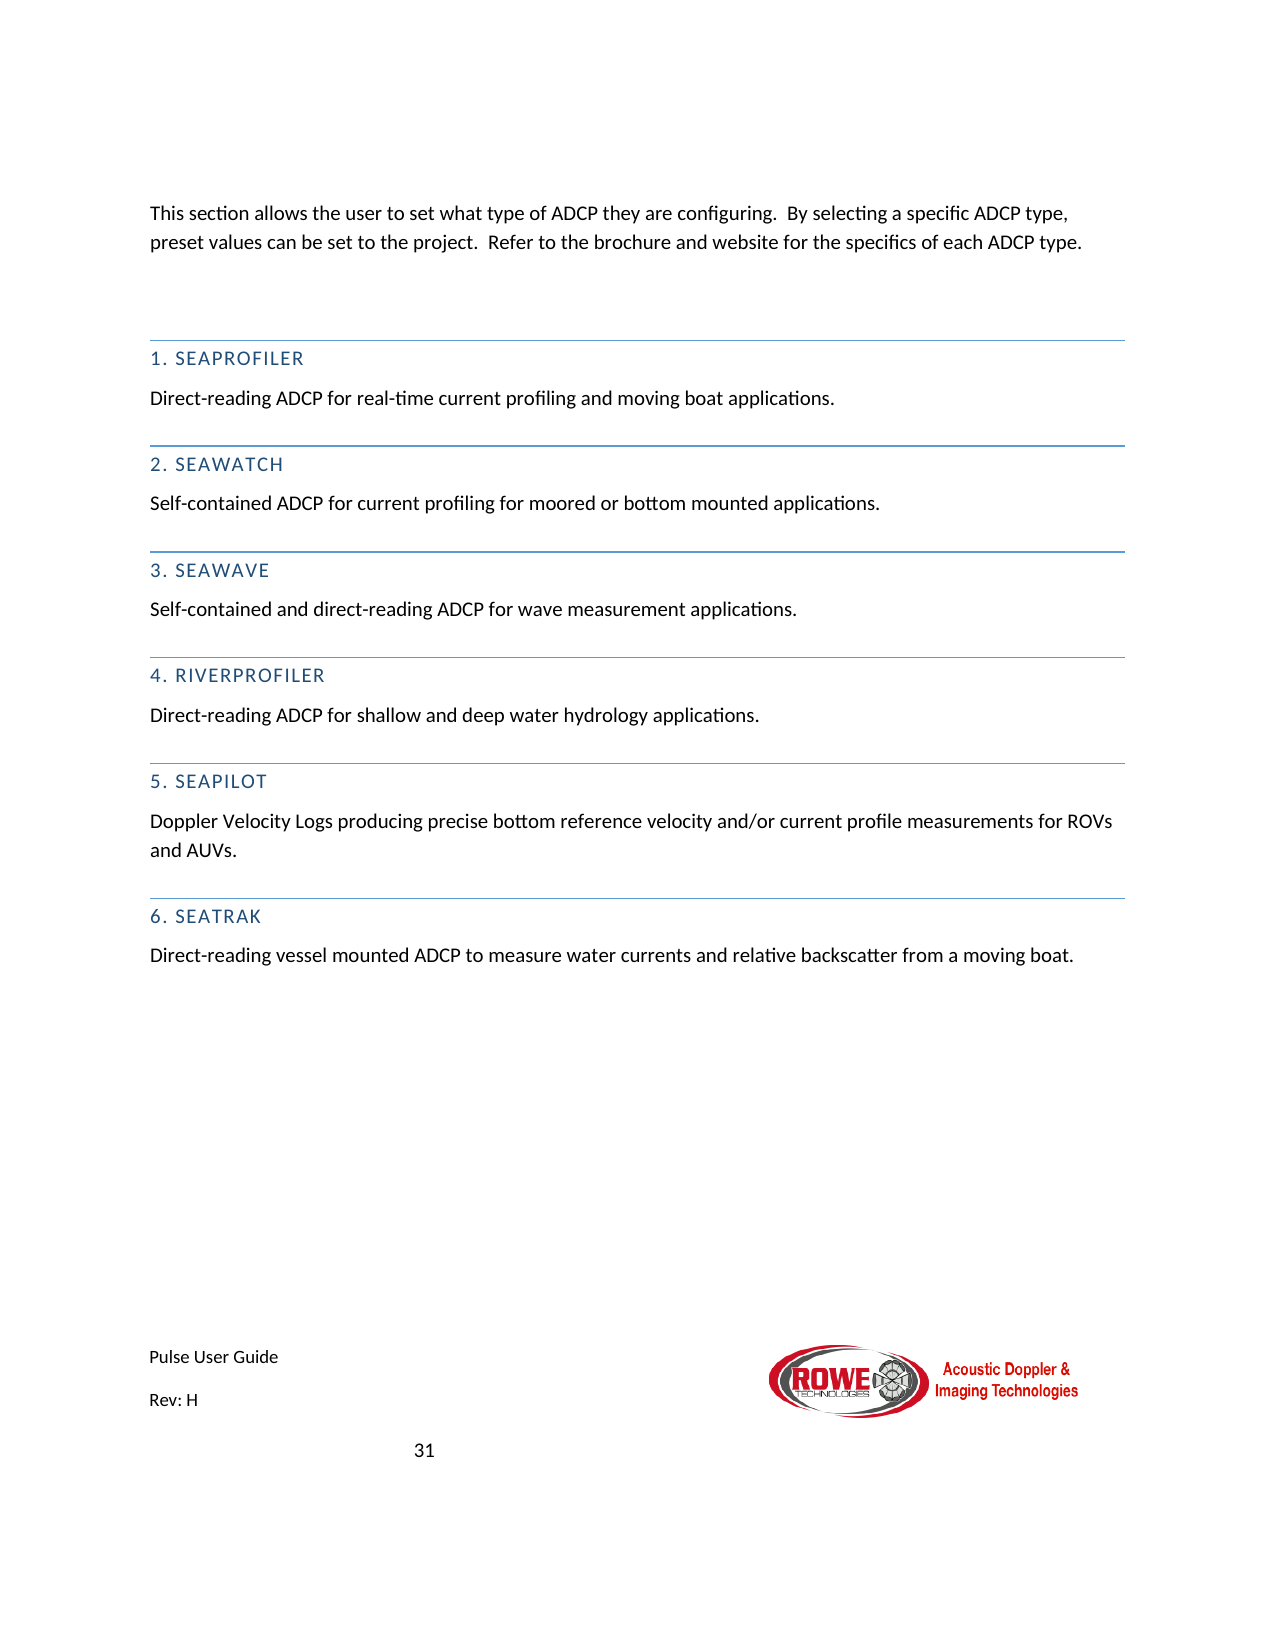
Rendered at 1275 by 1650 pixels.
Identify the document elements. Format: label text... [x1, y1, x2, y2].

subtitle 2. SeaWatch [150, 447, 1125, 476]
text This section allows the user to set what type of ADCP they are configuring. By selecting a specific ADCP type, preset values can be set to the project. Refer to the brochure and website for the specifics of each ADCP type. [150, 200, 1125, 254]
text Self-contained and direct-reading ADCP for wave measurement applications. [150, 596, 1125, 622]
text Direct-reading ADCP for shallow and deep water hydrology applications. [150, 702, 1125, 727]
text Direct-reading ADCP for real-time current profiling and moving boat applications. [150, 385, 1125, 410]
subtitle 4. RiverProfiler [150, 658, 1125, 688]
subtitle 5. SeaPilot [150, 764, 1125, 794]
text Self-contained ADCP for current profiling for moored or bottom mounted applications. [150, 491, 1125, 516]
subtitle 6. SeaTrak [150, 899, 1125, 928]
text Doppler Velocity Logs producing precise bottom reference velocity and/or current profile measurements for ROVs and AUVs. [150, 808, 1125, 862]
subtitle 3. SeaWave [150, 553, 1125, 582]
text Direct-reading vessel mounted ADCP to measure water currents and relative backscatter from a moving boat. [150, 943, 1125, 968]
subtitle 1. SeaProfiler [150, 341, 1125, 371]
picture [768, 1344, 1114, 1425]
